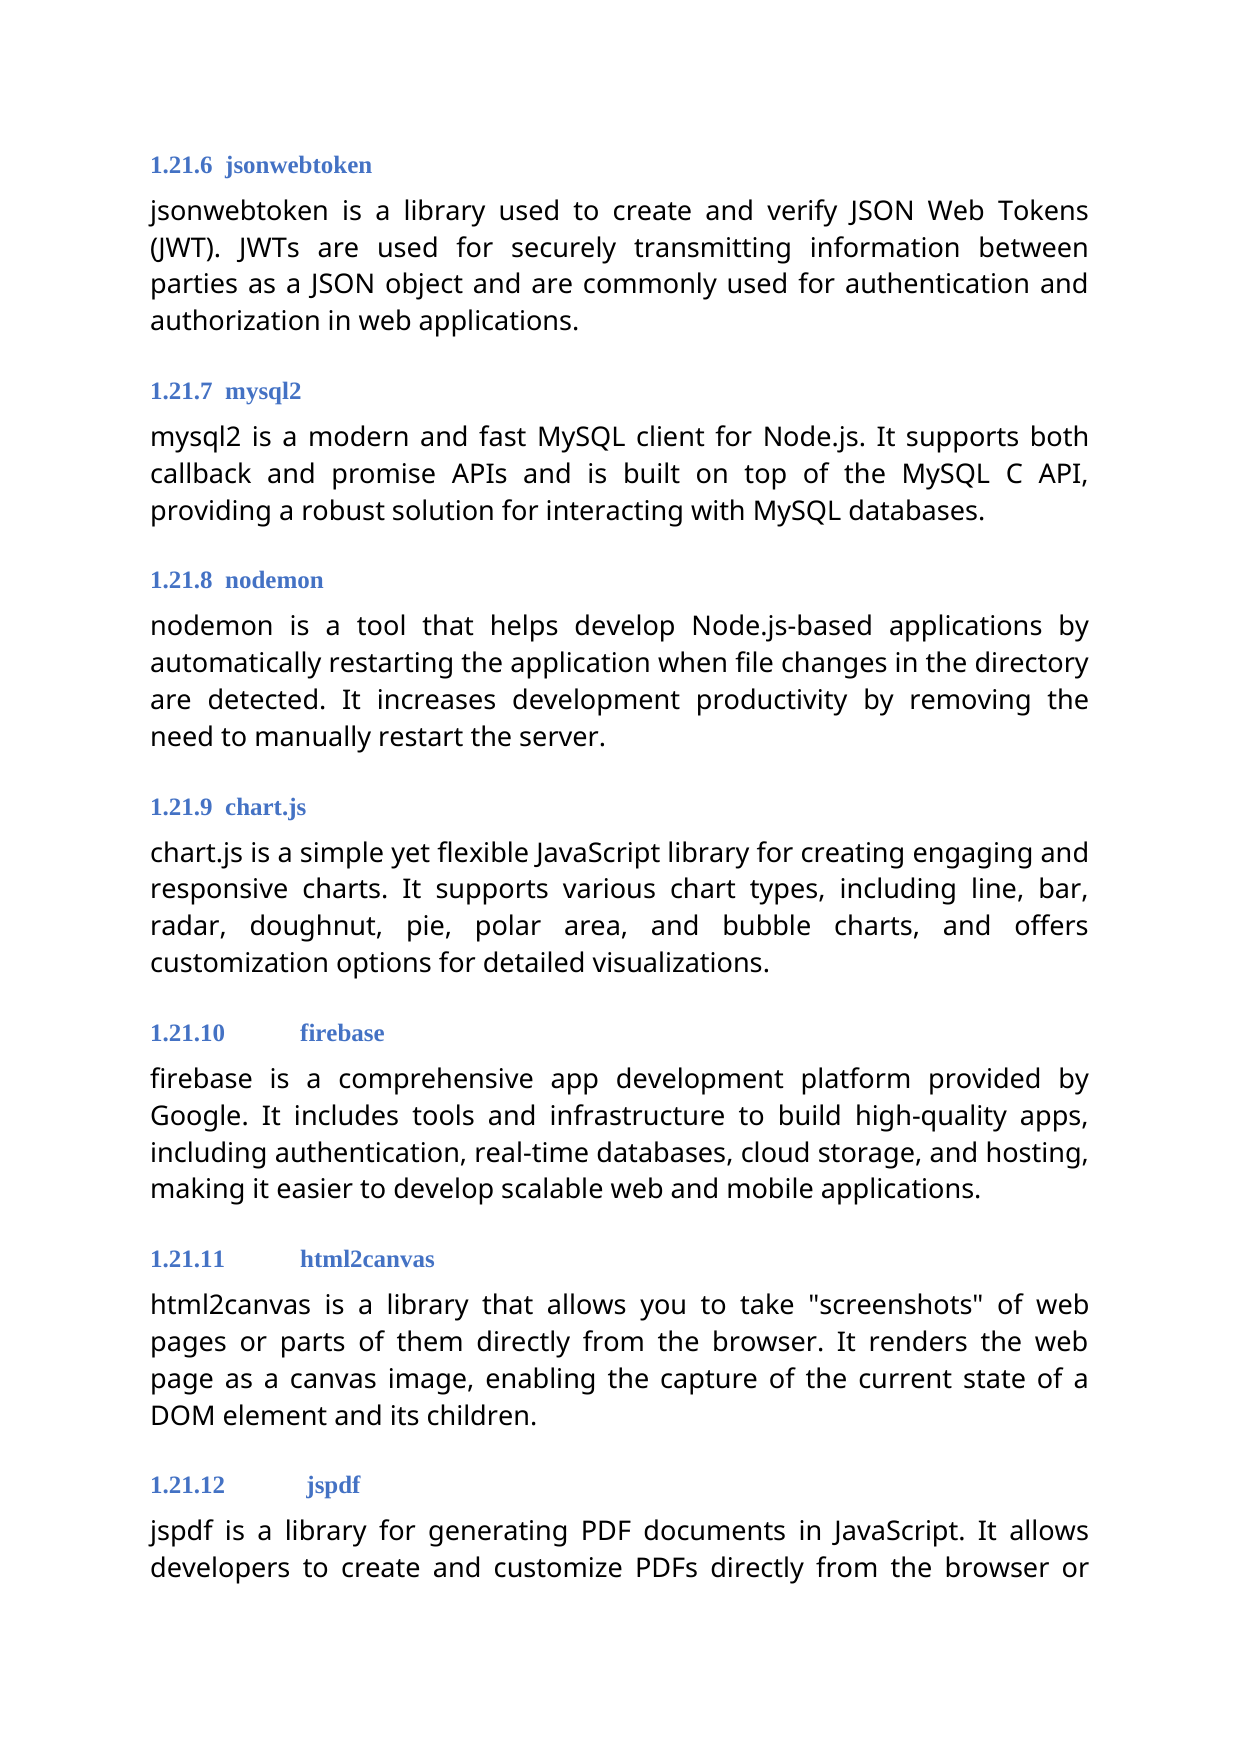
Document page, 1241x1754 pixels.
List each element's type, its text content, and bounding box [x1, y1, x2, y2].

subtitle nodemon [150, 566, 1090, 594]
text nodemon is a tool that helps develop Node.js-based applications by automatically restarting the application when file changes in the directory are detected. It increases development productivity by removing the need to manually restart the server. [150, 607, 1090, 754]
text html2canvas is a library that allows you to take "screenshots" of web pages or parts of them directly from the browser. It renders the web page as a canvas image, enabling the capture of the current state of a DOM element and its children. [150, 1286, 1090, 1433]
text chart.js is a simple yet flexible JavaScript library for creating engaging and responsive charts. It supports various chart types, including line, bar, radar, doughnut, pie, polar area, and bubble charts, and offers customization options for detailed visualizations. [150, 833, 1090, 981]
subtitle chart.js [150, 792, 1090, 821]
subtitle jsonwebtoken [150, 150, 1090, 179]
text mysql2 is a modern and fast MySQL client for Node.js. It supports both callback and promise APIs and is built on top of the MySQL C API, providing a robust solution for interacting with MySQL databases. [150, 417, 1090, 528]
text jsonwebtoken is a library used to create and verify JSON Web Tokens (JWT). JWTs are used for securely transmitting information between parties as a JSON object and are commonly used for authentication and authorization in web applications. [150, 191, 1090, 339]
subtitle html2canvas [150, 1244, 1090, 1273]
text firebase is a comprehensive app development platform provided by Google. It includes tools and infrastructure to build high-quality apps, including authentication, real-time databases, cloud storage, and hosting, making it easier to develop scalable web and mobile applications. [150, 1059, 1090, 1207]
subtitle jspdf [150, 1471, 1090, 1499]
subtitle mysql2 [150, 376, 1090, 405]
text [150, 1512, 1090, 1586]
subtitle firebase [150, 1018, 1090, 1047]
